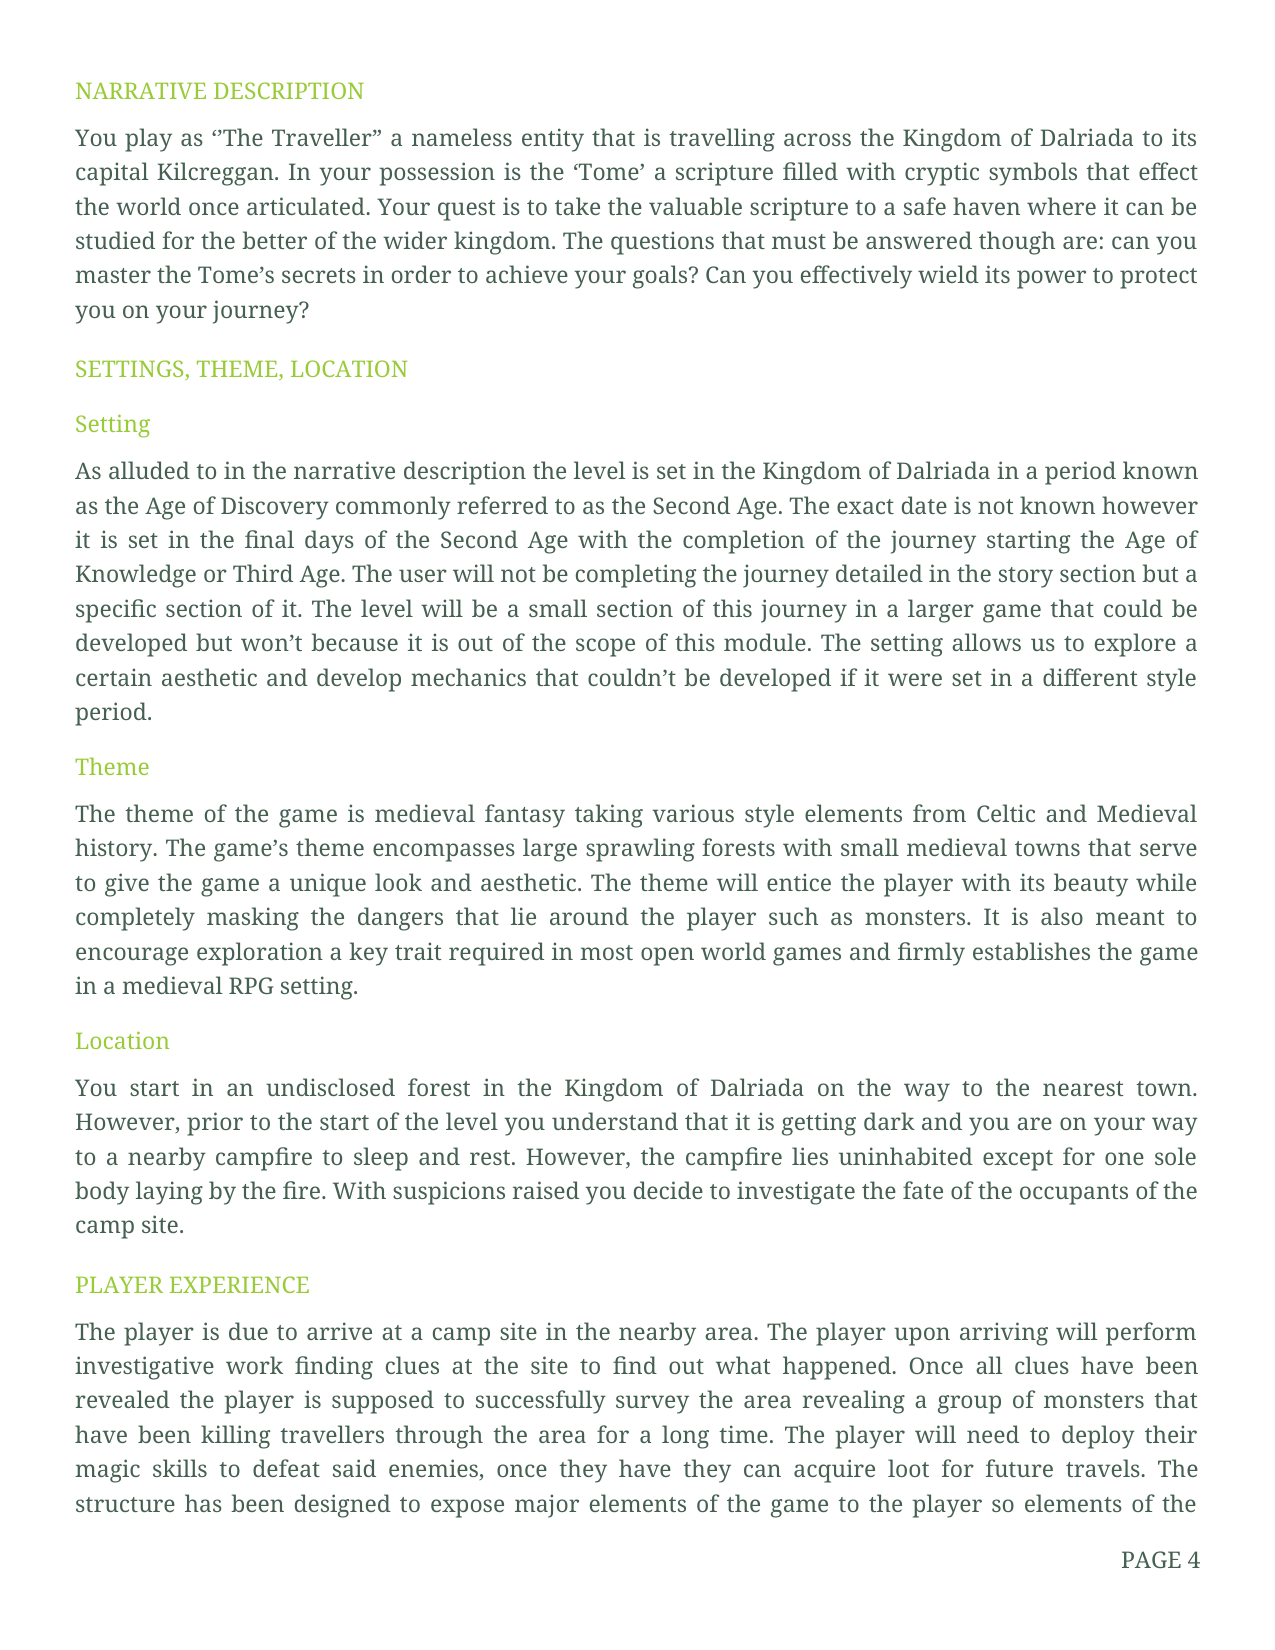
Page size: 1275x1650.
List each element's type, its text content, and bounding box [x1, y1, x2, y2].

subtitle Narrative description [75, 75, 1200, 106]
subtitle Setting [75, 408, 1200, 439]
subtitle Player Experience [75, 1269, 1200, 1300]
text You play as ‘’The Traveller” a nameless entity that is travelling across the Kingdom of Dalriada to its capital Kilcreggan. In your possession is the ‘Tome’ a scripture filled with cryptic symbols that effect the world once articulated. Your quest is to take the valuable scripture to a safe haven where it can be studied for the better of the wider kingdom. The questions that must be answered though are: can you master the Tome’s secrets in order to achieve your goals? Can you effectively wield its power to protect you on your journey? [75, 122, 1200, 325]
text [75, 1316, 1200, 1519]
subtitle Location [75, 1025, 1200, 1056]
text You start in an undisclosed forest in the Kingdom of Dalriada on the way to the nearest town. However, prior to the start of the level you understand that it is getting dark and you are on your way to a nearby campfire to sleep and rest. However, the campfire lies uninhabited except for one sole body laying by the fire. With suspicions raised you decide to investigate the fate of the occupants of the camp site. [75, 1072, 1200, 1241]
subtitle Theme [75, 751, 1200, 782]
subtitle Settings, Theme, Location [75, 353, 1200, 384]
text As alluded to in the narrative description the level is set in the Kingdom of Dalriada in a period known as the Age of Discovery commonly referred to as the Second Age. The exact date is not known however it is set in the final days of the Second Age with the completion of the journey starting the Age of Knowledge or Third Age. The user will not be completing the journey detailed in the story section but a specific section of it. The level will be a small section of this journey in a larger game that could be developed but won’t because it is out of the scope of this module. The setting allows us to explore a certain aesthetic and develop mechanics that couldn’t be developed if it were set in a different style period. [75, 455, 1200, 727]
text The theme of the game is medieval fantasy taking various style elements from Celtic and Medieval history. The game’s theme encompasses large sprawling forests with small medieval towns that serve to give the game a unique look and aesthetic. The theme will entice the player with its beauty while completely masking the dangers that lie around the player such as monsters. It is also meant to encourage exploration a key trait required in most open world games and firmly establishes the game in a medieval RPG setting. [75, 798, 1200, 1001]
